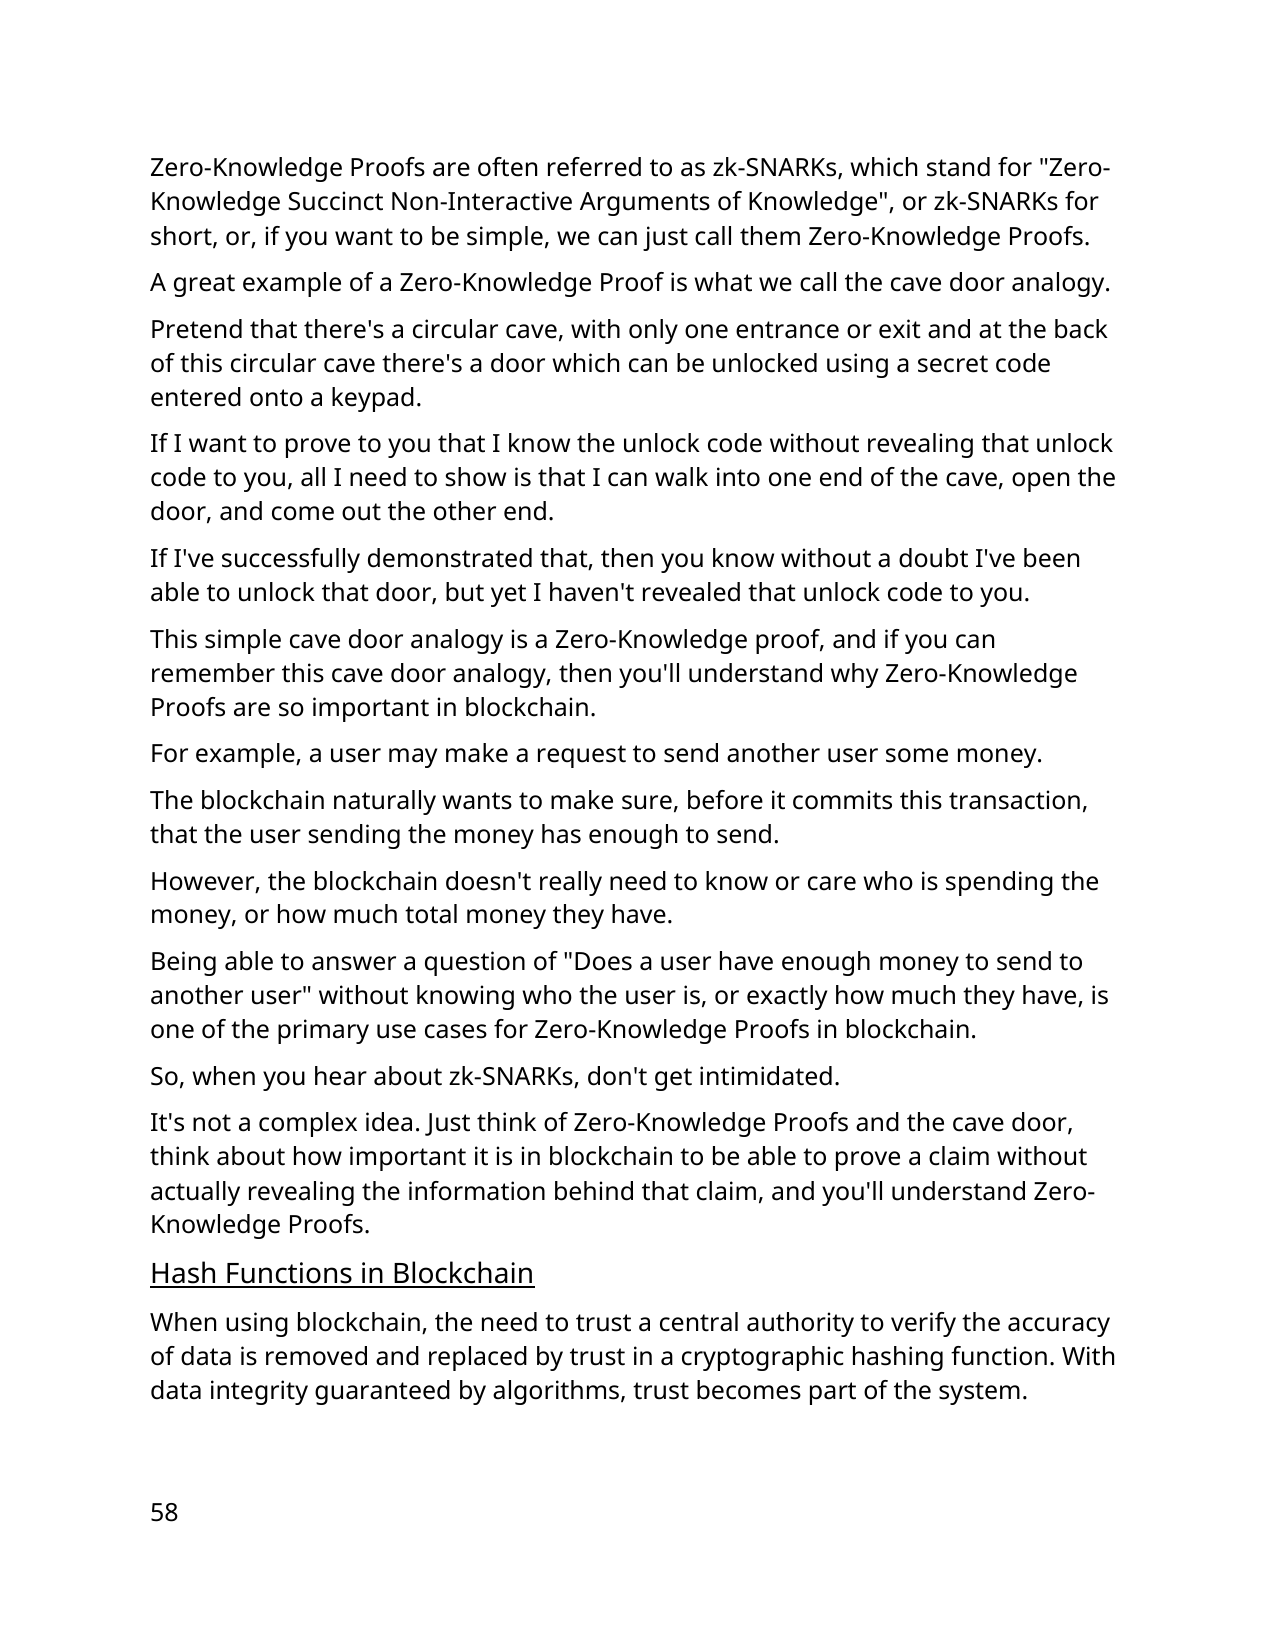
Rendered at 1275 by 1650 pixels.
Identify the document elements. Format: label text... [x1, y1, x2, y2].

text The blockchain naturally wants to make sure, before it commits this transaction, that the user sending the money has enough to send. [150, 782, 1125, 851]
text So, when you hear about zk-SNARKs, don't get intimidated. [150, 1058, 1125, 1092]
text However, the blockchain doesn't really need to know or care who is spending the money, or how much total money they have. [150, 863, 1125, 931]
text If I've successfully demonstrated that, then you know without a doubt I've been able to unlock that door, but yet I haven't revealed that unlock code to you. [150, 541, 1125, 609]
subtitle Hash Functions in Blockchain [150, 1254, 1125, 1292]
text Zero-Knowledge Proofs are often referred to as zk-SNARKs, which stand for "Zero-Knowledge Succinct Non-Interactive Arguments of Knowledge", or zk-SNARKs for short, or, if you want to be simple, we can just call them Zero-Knowledge Proofs. [150, 150, 1125, 252]
text A great example of a Zero-Knowledge Proof is what we call the cave door analogy. [150, 265, 1125, 299]
text It's not a complex idea. Just think of Zero-Knowledge Proofs and the cave door, think about how important it is in blockchain to be able to prove a claim without actually revealing the information behind that claim, and you'll understand Zero-Knowledge Proofs. [150, 1105, 1125, 1241]
text For example, a user may make a request to send another user some money. [150, 736, 1125, 770]
text Being able to answer a question of "Does a user have enough money to send to another user" without knowing who the user is, or exactly how much they have, is one of the primary use cases for Zero-Knowledge Proofs in blockchain. [150, 944, 1125, 1046]
text If I want to prove to you that I know the unlock code without revealing that unlock code to you, all I need to show is that I can walk into one end of the cave, open the door, and come out the other end. [150, 426, 1125, 528]
text Pretend that there's a circular cave, with only one entrance or exit and at the back of this circular cave there's a door which can be unlocked using a secret code entered onto a keypad. [150, 311, 1125, 413]
text When using blockchain, the need to trust a central authority to verify the accuracy of data is removed and replaced by trust in a cryptographic hashing function. With data integrity guaranteed by algorithms, trust becomes part of the system. [150, 1304, 1125, 1407]
text This simple cave door analogy is a Zero-Knowledge proof, and if you can remember this cave door analogy, then you'll understand why Zero-Knowledge Proofs are so important in blockchain. [150, 621, 1125, 723]
